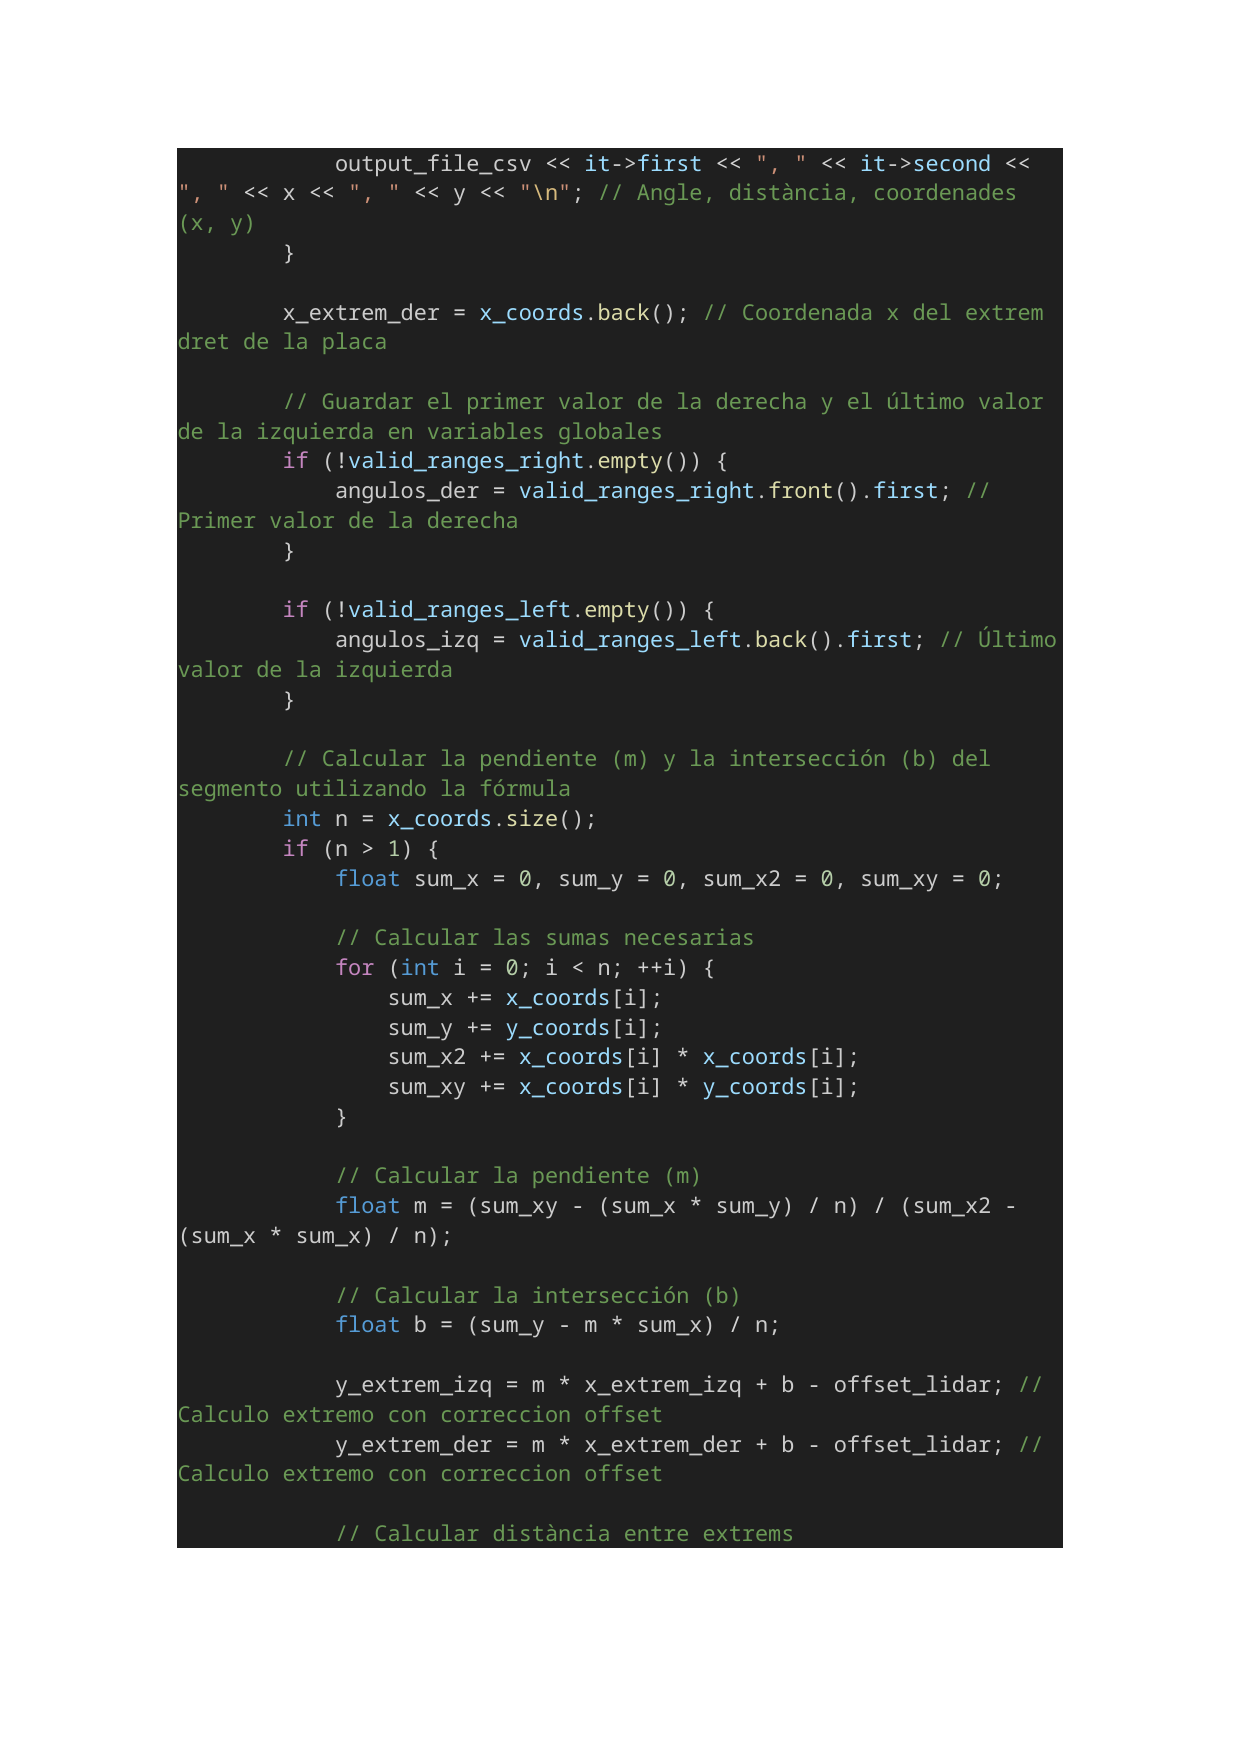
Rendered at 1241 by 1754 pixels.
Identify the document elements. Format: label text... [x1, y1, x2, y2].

text // Calcular la pendiente (m) y la intersección (b) del segmento utilizando la fórmula [177, 743, 1063, 803]
text y_extrem_izq = m * x_extrem_izq + b - offset_lidar; // Calculo extremo con correccion offset [177, 1369, 1063, 1429]
text // Calcular la pendiente (m) [177, 1161, 1063, 1190]
text x_extrem_der = x_coords.back(); // Coordenada x del extrem dret de la placa [177, 297, 1063, 356]
text // Calcular las sumas necesarias [177, 922, 1063, 952]
text angulos_der = valid_ranges_right.front().first; // Primer valor de la derecha [177, 475, 1063, 535]
text int n = x_coords.size(); [177, 803, 1063, 833]
text } [177, 237, 1063, 267]
text } [177, 684, 1063, 714]
text // Calcular la intersección (b) [177, 1280, 1063, 1309]
text // Guardar el primer valor de la derecha y el último valor de la izquierda en variables globales [177, 386, 1063, 446]
text float m = (sum_xy - (sum_x * sum_y) / n) / (sum_x2 - (sum_x * sum_x) / n); [177, 1190, 1063, 1250]
text float sum_x = 0, sum_y = 0, sum_x2 = 0, sum_xy = 0; [177, 863, 1063, 892]
text if (!valid_ranges_left.empty()) { [177, 594, 1063, 624]
text sum_x += x_coords[i]; [177, 982, 1063, 1012]
text } [177, 535, 1063, 565]
text // Calcular distància entre extrems [177, 1518, 1063, 1548]
text sum_y += y_coords[i]; [177, 1012, 1063, 1041]
text } [177, 1101, 1063, 1131]
text sum_xy += x_coords[i] * y_coords[i]; [177, 1071, 1063, 1101]
text float b = (sum_y - m * sum_x) / n; [177, 1309, 1063, 1339]
text if (n > 1) { [177, 833, 1063, 863]
text for (int i = 0; i < n; ++i) { [177, 952, 1063, 982]
text sum_x2 += x_coords[i] * x_coords[i]; [177, 1041, 1063, 1071]
text output_file_csv << it->first << ", " << it->second << ", " << x << ", " << y << "\n"; // Angle, distància, coordenades (x, y) [177, 148, 1063, 237]
text y_extrem_der = m * x_extrem_der + b - offset_lidar; // Calculo extremo con correccion offset [177, 1429, 1063, 1488]
text if (!valid_ranges_right.empty()) { [177, 446, 1063, 475]
text angulos_izq = valid_ranges_left.back().first; // Último valor de la izquierda [177, 624, 1063, 684]
